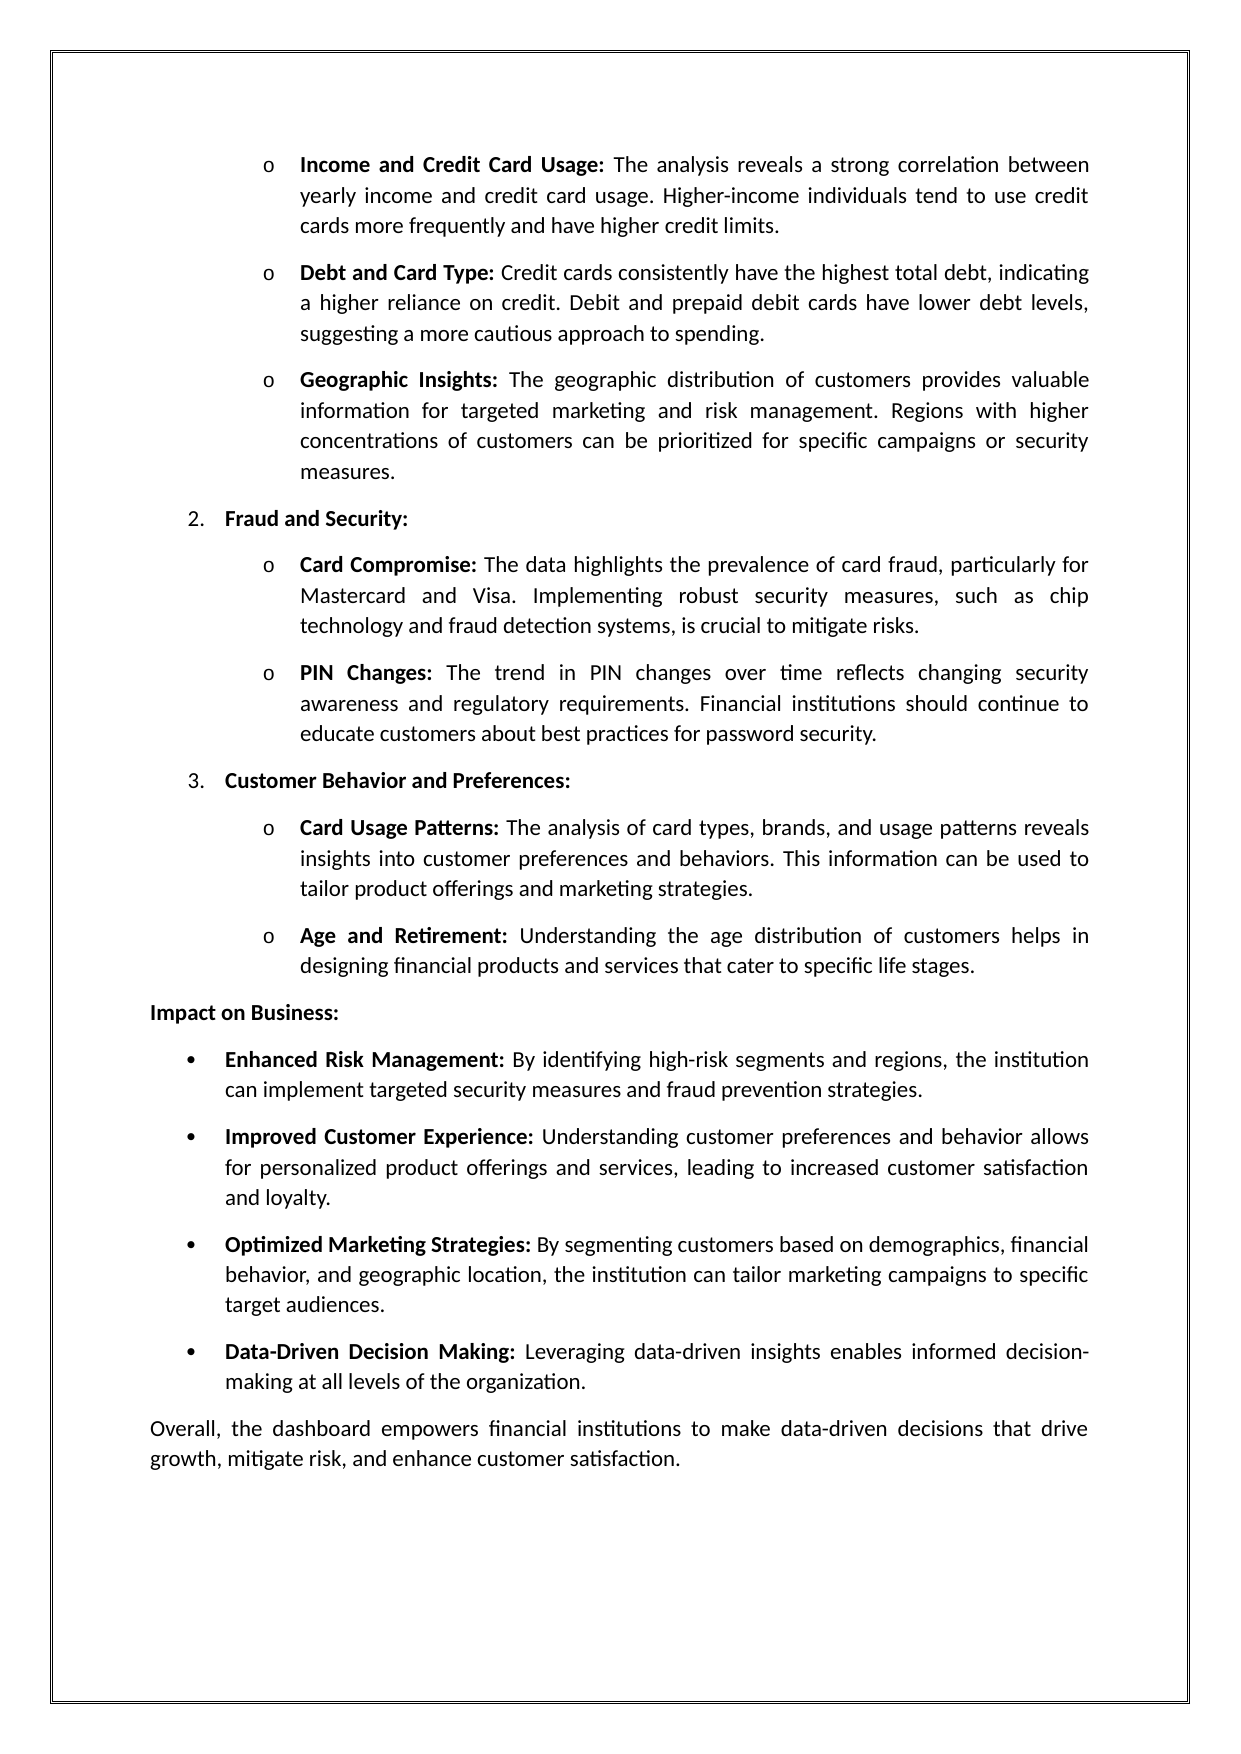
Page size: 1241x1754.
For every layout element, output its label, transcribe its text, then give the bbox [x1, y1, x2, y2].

list Enhanced Risk Management: By identifying high-risk segments and regions, the institution can implement targeted security measures and fraud prevention strategies. [187, 1045, 1090, 1103]
list Income and Credit Card Usage: The analysis reveals a strong correlation between yearly income and credit card usage. Higher-income individuals tend to use credit cards more frequently and have higher credit limits. [262, 150, 1090, 239]
list Customer Behavior and Preferences: [187, 766, 1090, 794]
list Data-Driven Decision Making: Leveraging data-driven insights enables informed decision-making at all levels of the organization. [187, 1337, 1090, 1395]
text Overall, the dashboard empowers financial institutions to make data-driven decisions that drive growth, mitigate risk, and enhance customer satisfaction. [150, 1414, 1090, 1472]
list Debt and Card Type: Credit cards consistently have the highest total debt, indicating a higher reliance on credit. Debit and prepaid debit cards have lower debt levels, suggesting a more cautious approach to spending. [262, 258, 1090, 347]
list Card Compromise: The data highlights the prevalence of card fraud, particularly for Mastercard and Visa. Implementing robust security measures, such as chip technology and fraud detection systems, is crucial to mitigate risks. [262, 551, 1090, 639]
list Fraud and Security: [187, 504, 1090, 532]
list Age and Retirement: Understanding the age distribution of customers helps in designing financial products and services that cater to specific life stages. [262, 921, 1090, 979]
list Improved Customer Experience: Understanding customer preferences and behavior allows for personalized product offerings and services, leading to increased customer satisfaction and loyalty. [187, 1122, 1090, 1211]
list Card Usage Patterns: The analysis of card types, brands, and usage patterns reveals insights into customer preferences and behaviors. This information can be used to tailor product offerings and marketing strategies. [262, 813, 1090, 902]
list Geographic Insights: The geographic distribution of customers provides valuable information for targeted marketing and risk management. Regions with higher concentrations of customers can be prioritized for specific campaigns or security measures. [262, 366, 1090, 485]
list PIN Changes: The trend in PIN changes over time reflects changing security awareness and regulatory requirements. Financial institutions should continue to educate customers about best practices for password security. [262, 658, 1090, 747]
text Impact on Business: [150, 998, 1090, 1026]
list Optimized Marketing Strategies: By segmenting customers based on demographics, financial behavior, and geographic location, the institution can tailor marketing campaigns to specific target audiences. [187, 1230, 1090, 1318]
